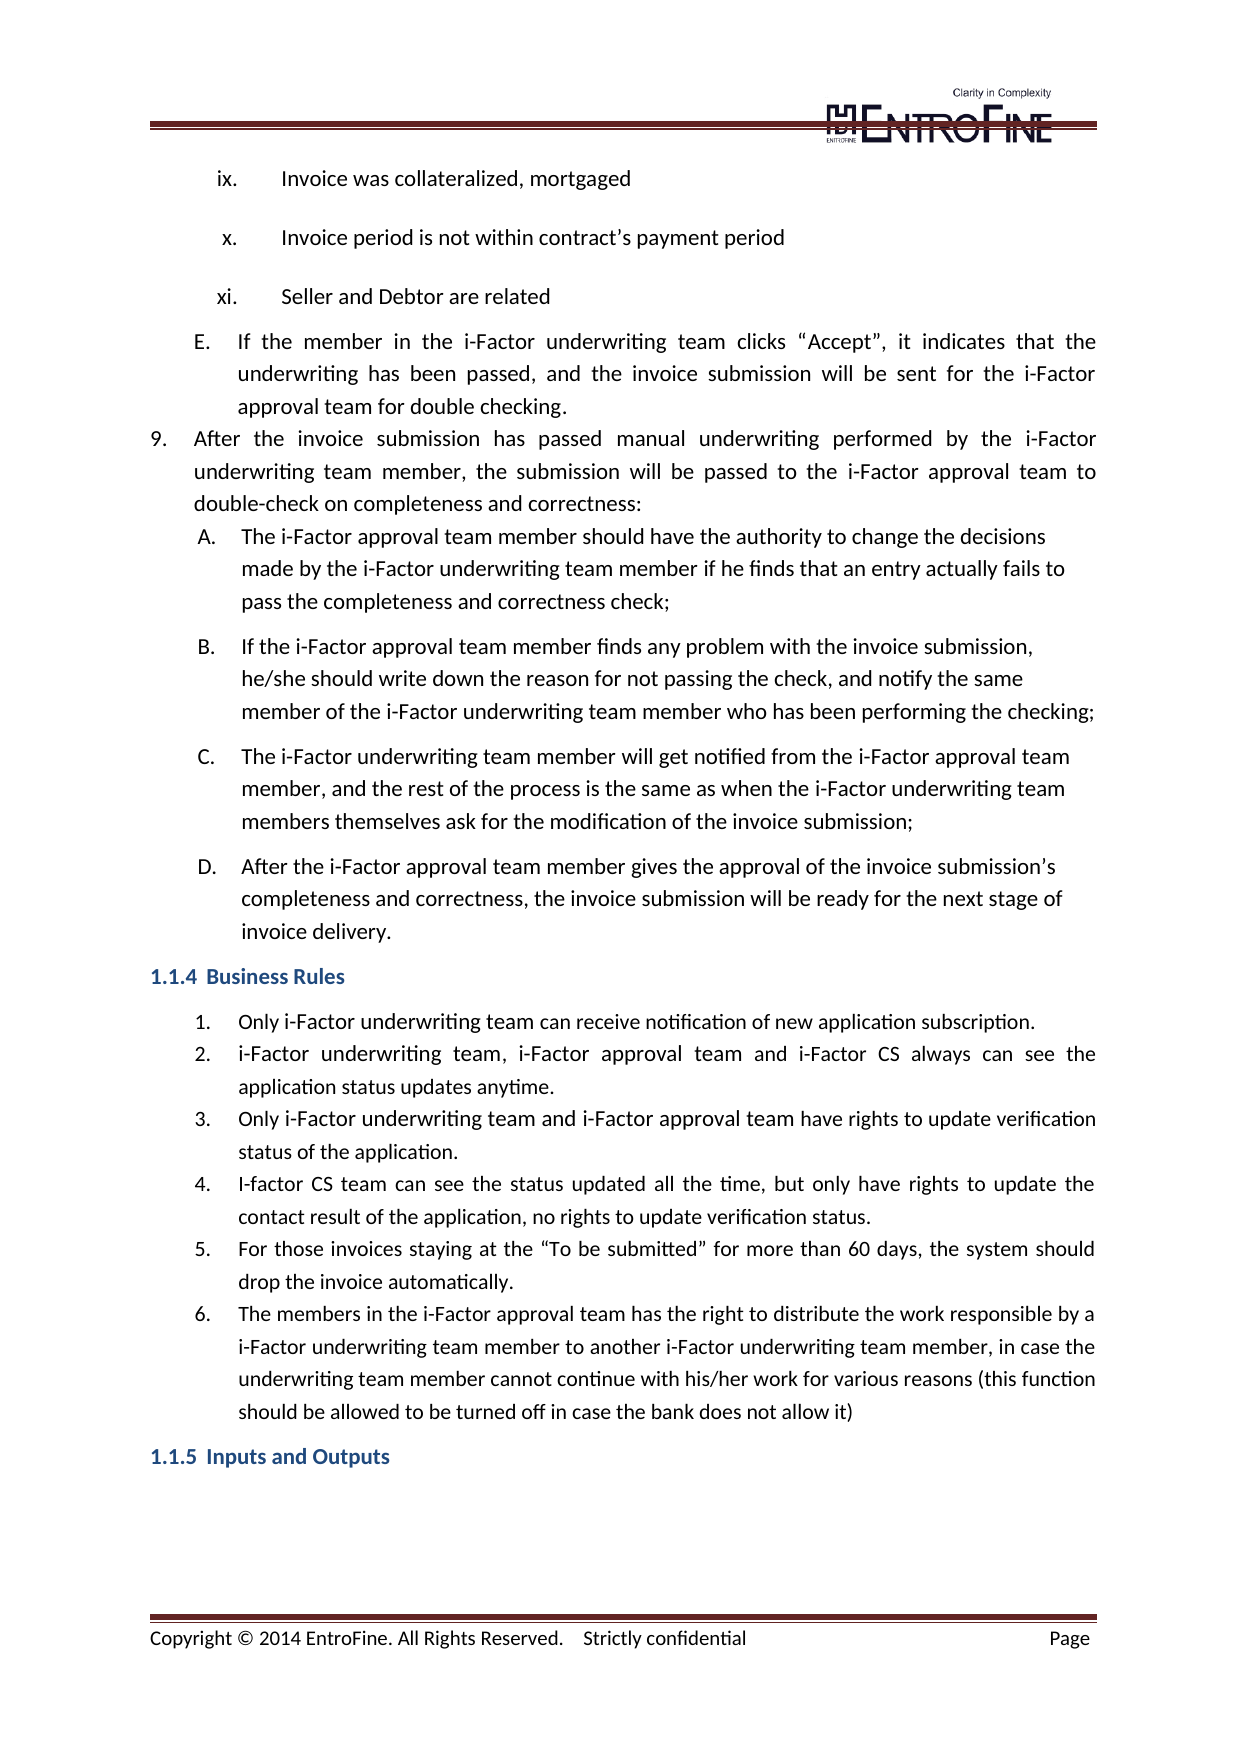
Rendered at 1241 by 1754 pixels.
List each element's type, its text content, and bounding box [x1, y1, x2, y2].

list Invoice period is not within contract’s payment period [237, 221, 1097, 253]
list After the invoice submission has passed manual underwriting performed by the i-Factor underwriting team member, the submission will be passed to the i-Factor approval team to double-check on completeness and correctness: [150, 422, 1097, 520]
list Only i-Factor underwriting team and i-Factor approval team have rights to update verification status of the application. [194, 1102, 1097, 1167]
list The i-Factor underwriting team member will get notified from the i-Factor approval team member, and the rest of the process is the same as when the i-Factor underwriting team members themselves ask for the modification of the invoice submission; [197, 740, 1097, 837]
picture [824, 87, 1054, 121]
list The members in the i-Factor approval team has the right to distribute the work responsible by a i-Factor underwriting team member to another i-Factor underwriting team member, in case the underwriting team member cannot continue with his/her work for various reasons (this function should be allowed to be turned off in case the bank does not allow it) [194, 1297, 1097, 1427]
list The i-Factor approval team member should have the authority to change the decisions made by the i-Factor underwriting team member if he finds that an entry actually fails to pass the completeness and correctness check; [197, 520, 1097, 617]
list i-Factor underwriting team, i-Factor approval team and i-Factor CS always can see the application status updates anytime. [194, 1037, 1097, 1102]
subtitle Business Rules [150, 960, 1097, 992]
list For those invoices staying at the “To be submitted” for more than 60 days, the system should drop the invoice automatically. [194, 1232, 1097, 1297]
list After the i-Factor approval team member gives the approval of the invoice submission’s completeness and correctness, the invoice submission will be ready for the next stage of invoice delivery. [197, 850, 1097, 947]
list Invoice was collateralized, mortgaged [237, 162, 1097, 194]
list If the i-Factor approval team member finds any problem with the invoice submission, he/she should write down the reason for not passing the check, and notify the same member of the i-Factor underwriting team member who has been performing the checking; [197, 630, 1097, 727]
list I-factor CS team can see the status updated all the time, but only have rights to update the contact result of the application, no rights to update verification status. [194, 1167, 1097, 1232]
list Only i-Factor underwriting team can receive notification of new application subscription. [194, 1005, 1097, 1037]
list If the member in the i-Factor underwriting team clicks “Accept”, it indicates that the underwriting has been passed, and the invoice submission will be sent for the i-Factor approval team for double checking. [194, 325, 1097, 422]
list Seller and Debtor are related [237, 280, 1097, 312]
subtitle Inputs and Outputs [150, 1440, 1097, 1472]
picture [824, 130, 1054, 145]
